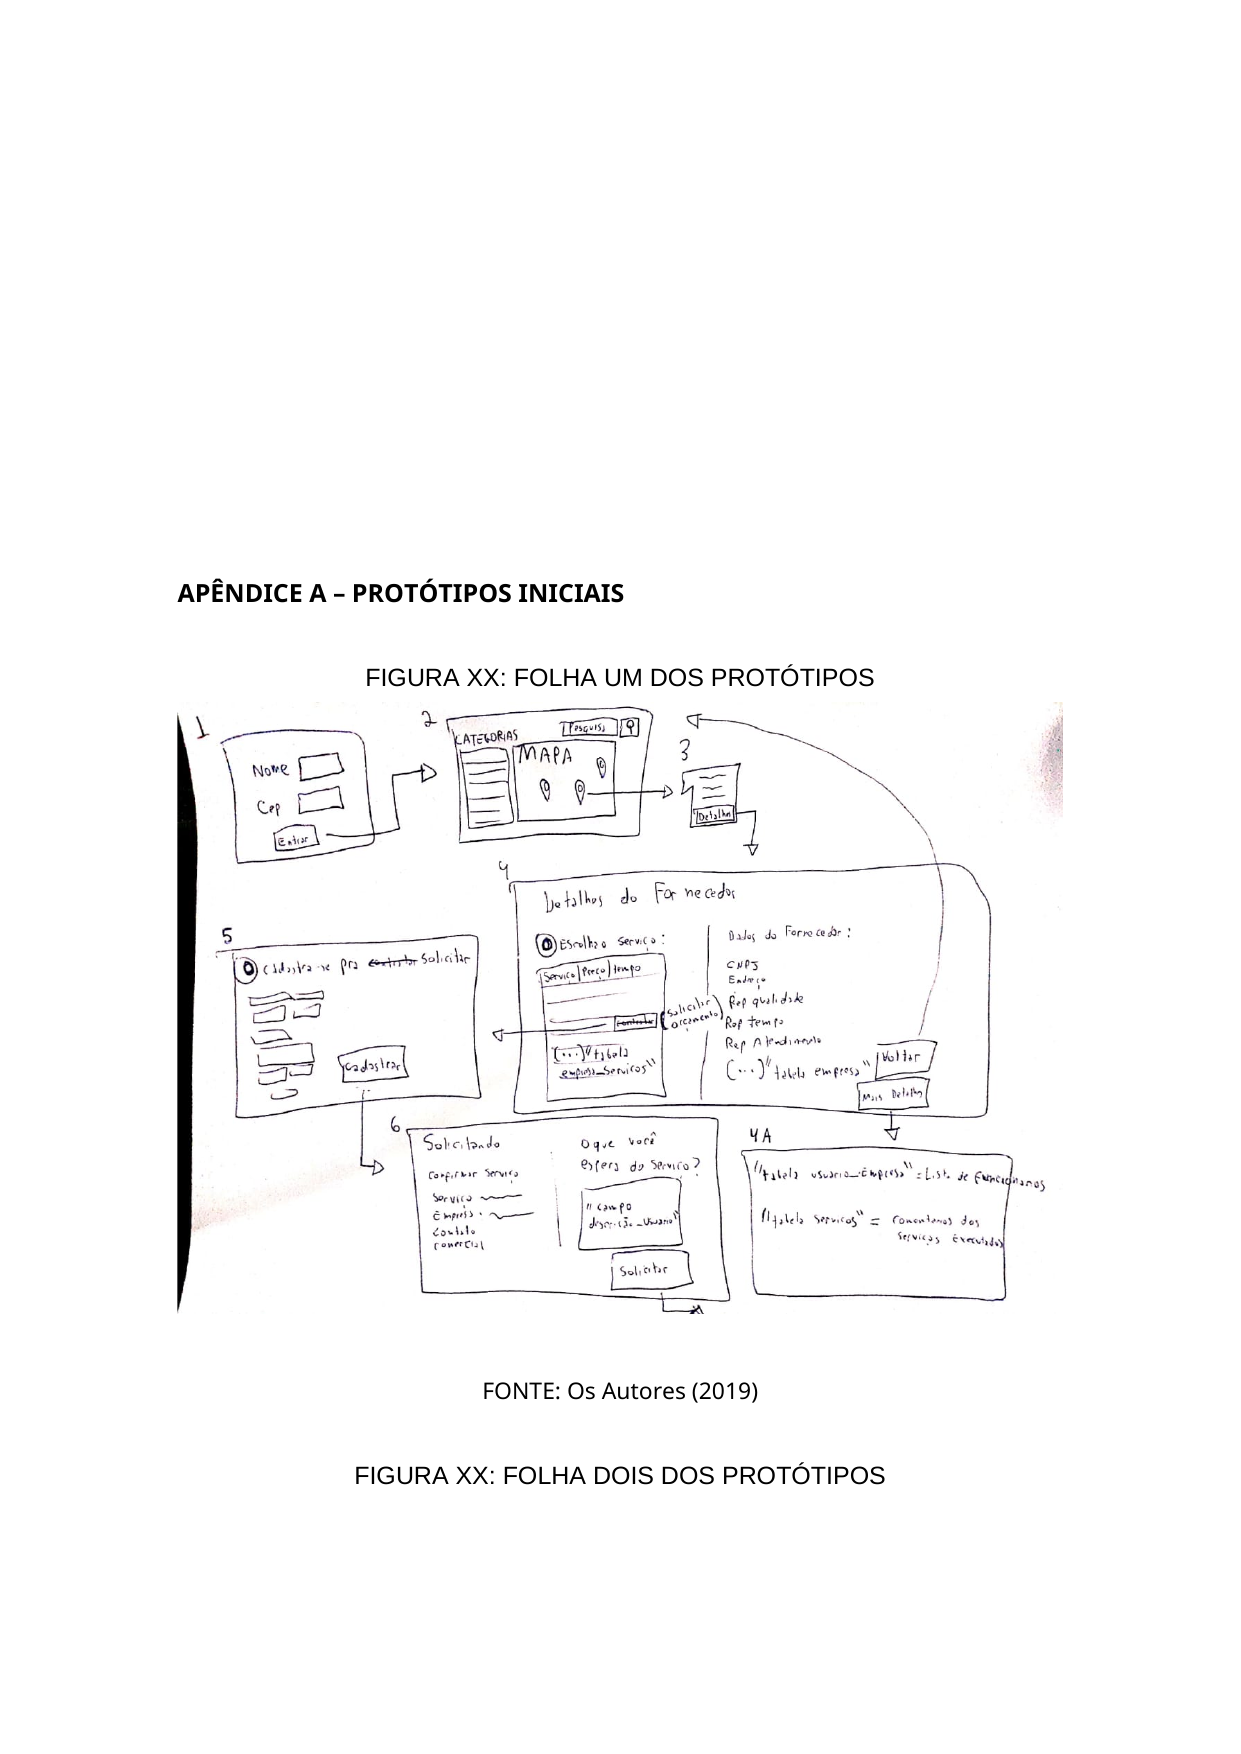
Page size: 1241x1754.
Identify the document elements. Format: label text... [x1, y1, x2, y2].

text FONTE: Os Autores (2019) [177, 1374, 1063, 1406]
picture [177, 702, 1063, 1314]
text FIGURA XX: FOLHA UM DOS PROTÓTIPOS [177, 663, 1063, 691]
text APÊNDICE A – PROTÓTIPOS INICIAIS [177, 576, 1063, 610]
text FIGURA XX: FOLHA DOIS DOS PROTÓTIPOS [177, 1461, 1063, 1489]
